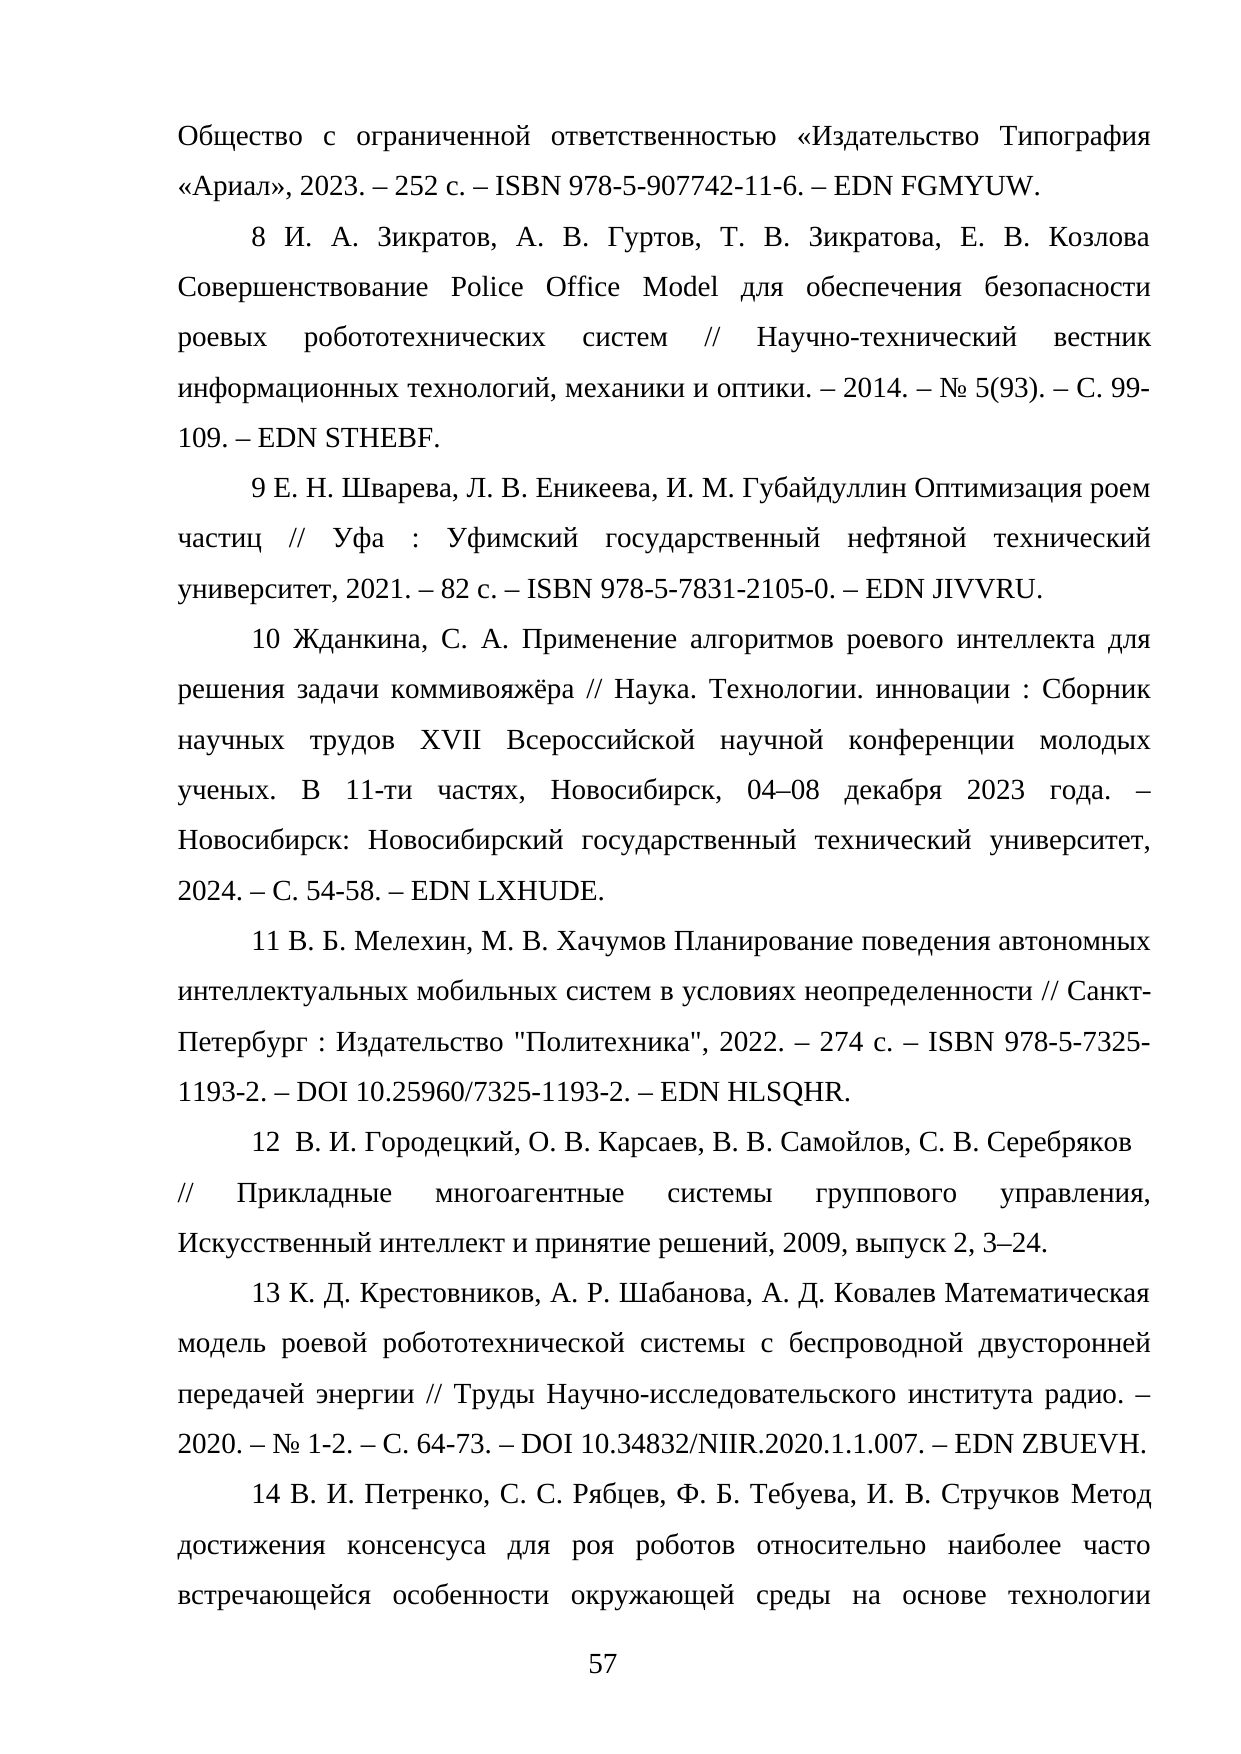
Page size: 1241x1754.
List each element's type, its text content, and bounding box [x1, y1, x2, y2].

text 9 Е. Н. Шварева, Л. В. Еникеева, И. М. Губайдуллин Оптимизация роем частиц // Уфа : Уфимский государственный нефтяной технический университет, 2021. – 82 с. – ISBN 978-5-7831-2105-0. – EDN JIVVRU. [177, 470, 1152, 604]
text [177, 1477, 1152, 1611]
text 10 Жданкина, С. А. Применение алгоритмов роевого интеллекта для решения задачи коммивояжёра // Наука. Технологии. инновации : Сборник научных трудов XVII Всероссийской научной конференции молодых ученых. В 11-ти частях, Новосибирск, 04–08 декабря 2023 года. – Новосибирск: Новосибирский государственный технический университет, 2024. – С. 54-58. – EDN LXHUDE. [177, 621, 1152, 906]
text 13 К. Д. Крестовников, А. Р. Шабанова, А. Д. Ковалев Математическая модель роевой робототехнической системы с беспроводной двусторонней передачей энергии // Труды Научно-исследовательского института радио. – 2020. – № 1-2. – С. 64-73. – DOI 10.34832/NIIR.2020.1.1.007. – EDN ZBUEVH. [177, 1275, 1152, 1460]
text 12 В. И. Городецкий, О. В. Карсаев, В. В. Самойлов, С. В. Серебряков // Прикладные многоагентные системы группового управления, Искусственный интеллект и принятие решений, 2009, выпуск 2, 3–24. [177, 1124, 1152, 1258]
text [177, 118, 1152, 202]
text 8 И. А. Зикратов, А. В. Гуртов, Т. В. Зикратова, Е. В. Козлова Совершенствование Police Office Model для обеспечения безопасности роевых робототехнических систем // Научно-технический вестник информационных технологий, механики и оптики. – 2014. – № 5(93). – С. 99-109. – EDN STHEBF. [177, 219, 1152, 453]
text 11 В. Б. Мелехин, М. В. Хачумов Планирование поведения автономных интеллектуальных мобильных систем в условиях неопределенности // Санкт-Петербург : Издательство "Политехника", 2022. – 274 с. – ISBN 978-5-7325-1193-2. – DOI 10.25960/7325-1193-2. – EDN HLSQHR. [177, 923, 1152, 1108]
